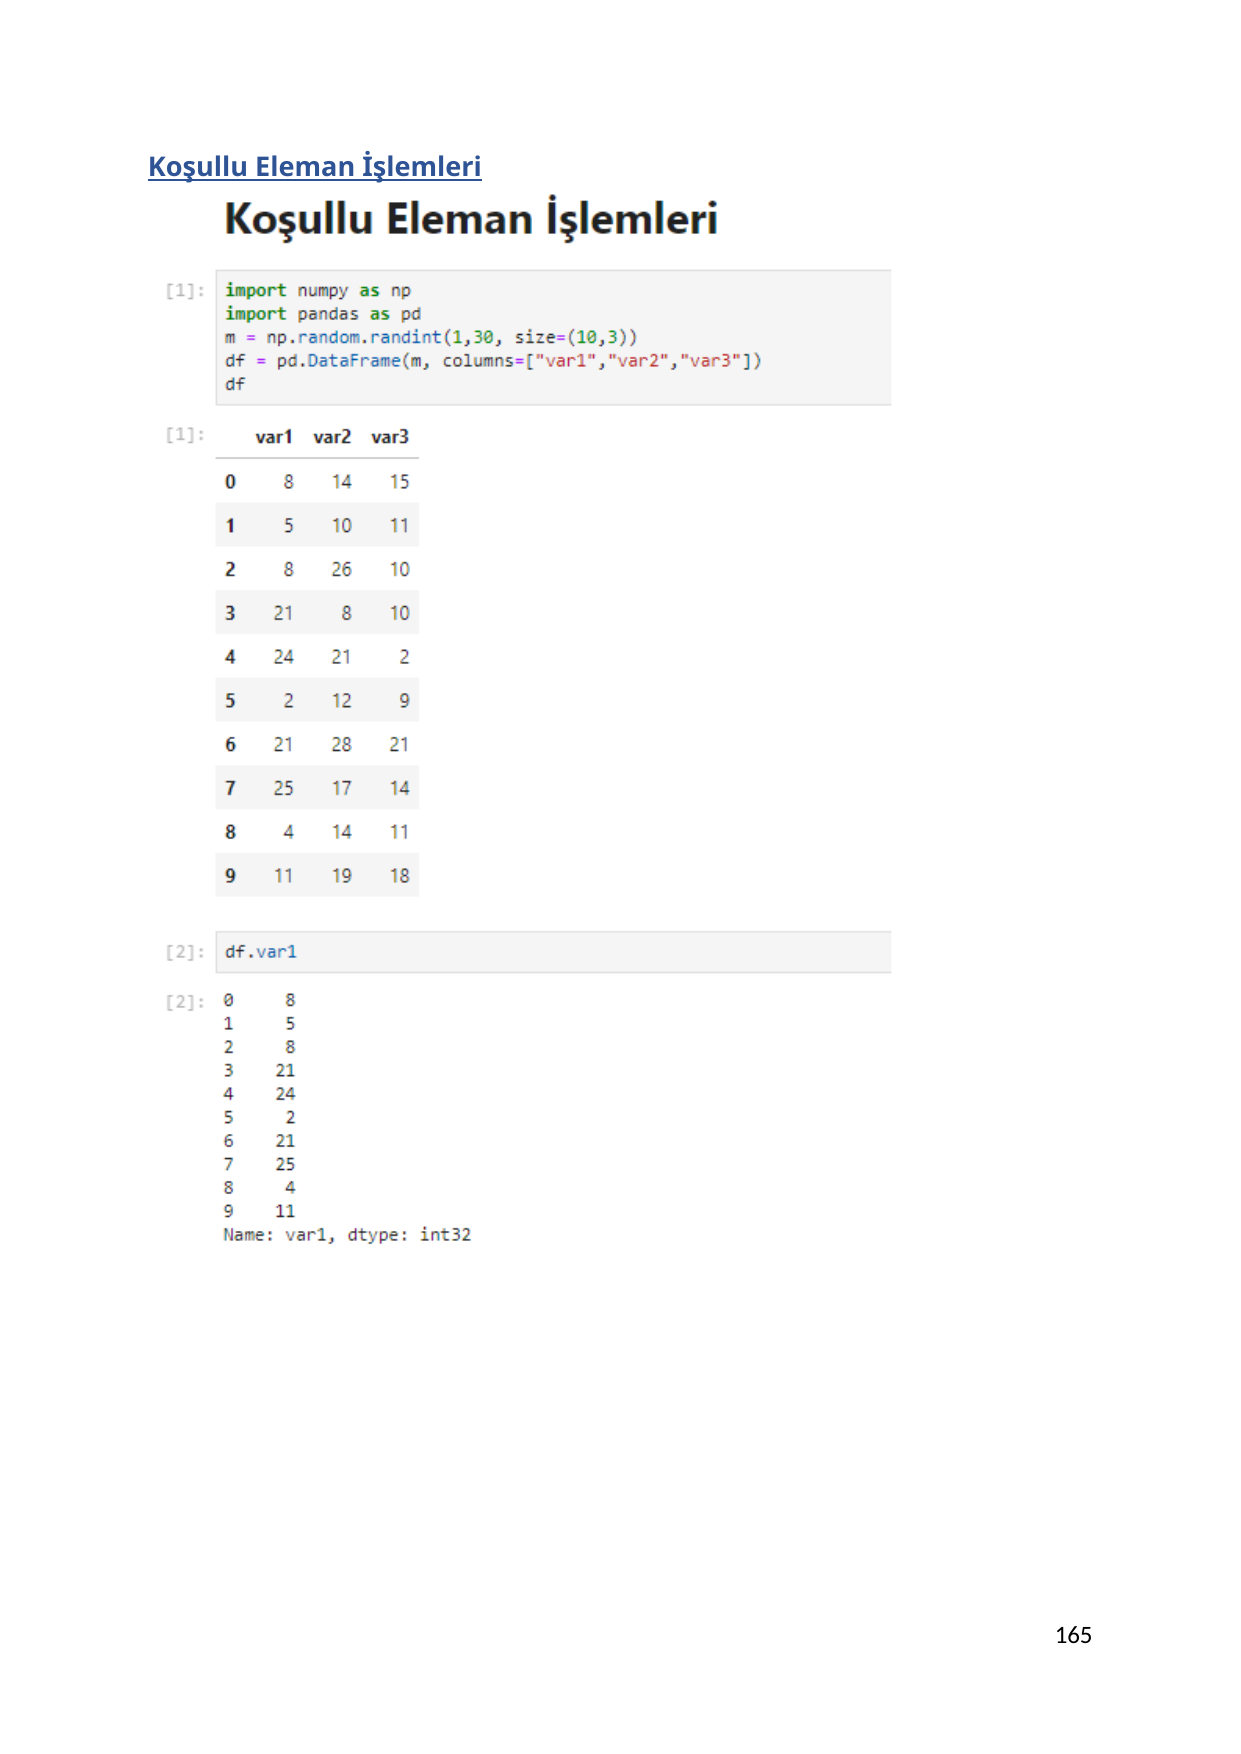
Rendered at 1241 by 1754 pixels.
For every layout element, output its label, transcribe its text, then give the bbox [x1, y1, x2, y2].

subtitle Koşullu Eleman İşlemleri [148, 148, 1092, 184]
picture [147, 187, 892, 1255]
